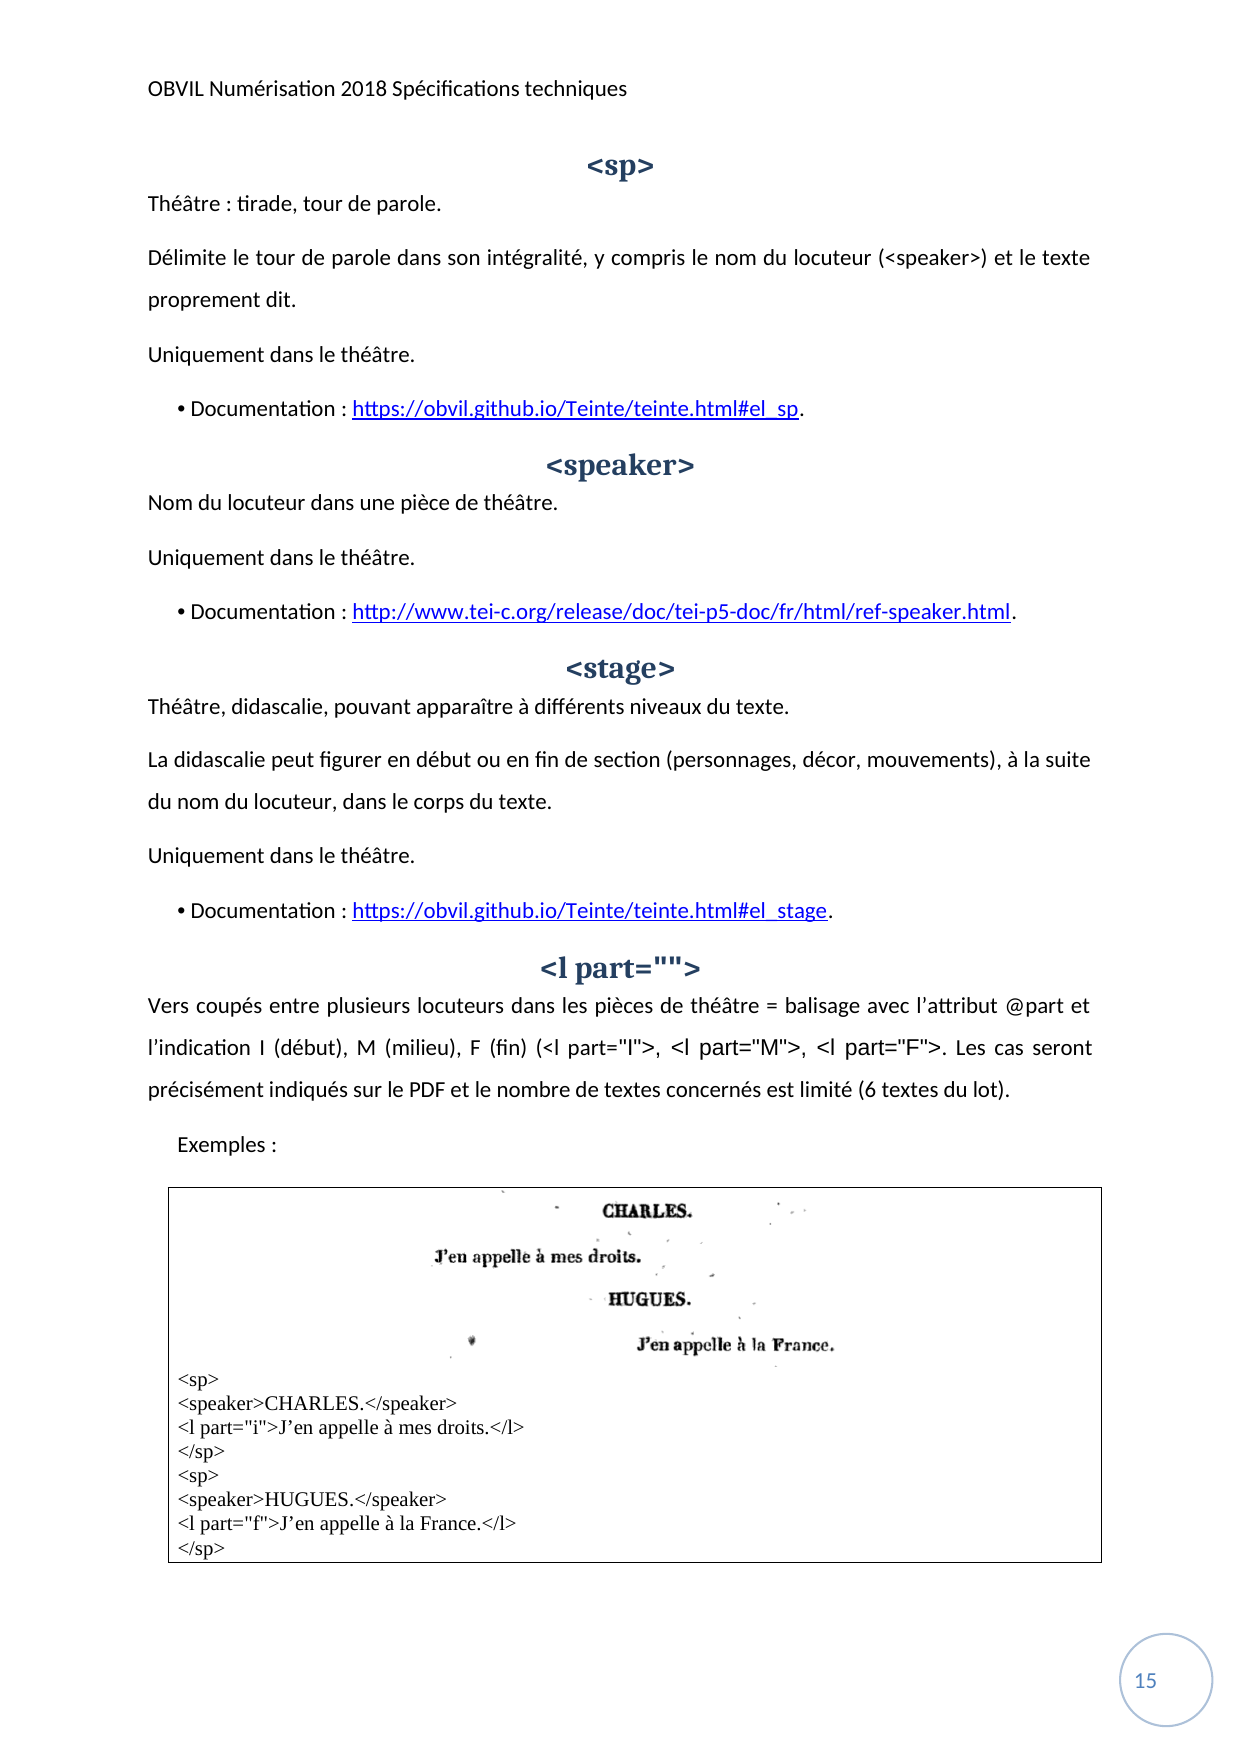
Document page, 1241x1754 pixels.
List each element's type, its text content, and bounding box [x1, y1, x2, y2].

text </sp> [169, 1532, 1101, 1562]
text Uniquement dans le théâtre. [148, 543, 1093, 571]
text Uniquement dans le théâtre. [148, 340, 1093, 368]
text Exemples : [177, 1130, 1093, 1158]
text <sp> [169, 1460, 1101, 1484]
subtitle <l part=""> [148, 949, 1093, 986]
subtitle <speaker> [148, 447, 1093, 483]
text <l part="f">J’en appelle à la France.</l> [169, 1508, 1101, 1532]
text <speaker>HUGUES.</speaker> [169, 1484, 1101, 1508]
text La didascalie peut figurer en début ou en fin de section (personnages, décor, mouvements), à la suite du nom du locuteur, dans le corps du texte. [148, 745, 1093, 815]
text • Documentation : http://www.tei-c.org/release/doc/tei-p5-doc/fr/html/ref-speaker.html. [177, 597, 1093, 626]
text Théâtre : tirade, tour de parole. [148, 189, 1093, 217]
text <speaker>CHARLES.</speaker> [169, 1388, 1101, 1412]
text </sp> [169, 1436, 1101, 1460]
text <l part="i">J’en appelle à mes droits.</l> [169, 1412, 1101, 1436]
subtitle <stage> [148, 651, 1093, 686]
text • Documentation : https://obvil.github.io/Teinte/teinte.html#el_stage. [177, 896, 1093, 924]
text <sp> [169, 1364, 1101, 1388]
text Théâtre, didascalie, pouvant apparaître à différents niveaux du texte. [148, 692, 1093, 720]
text Vers coupés entre plusieurs locuteurs dans les pièces de théâtre = balisage avec l’attribut @part et l’indication I (début), M (milieu), F (fin) (<l part="I">, <l part="M">, <l part="F">. Les cas seront précisément indiqués sur le PDF et le nombre de textes concernés est limité (6 textes du lot). [148, 991, 1093, 1103]
subtitle <sp> [148, 148, 1093, 183]
text • Documentation : https://obvil.github.io/Teinte/teinte.html#el_sp. [177, 394, 1093, 422]
picture [414, 1190, 856, 1367]
text Uniquement dans le théâtre. [148, 841, 1093, 869]
text Délimite le tour de parole dans son intégralité, y compris le nom du locuteur (<speaker>) et le texte proprement dit. [148, 243, 1093, 313]
text Nom du locuteur dans une pièce de théâtre. [148, 488, 1093, 517]
